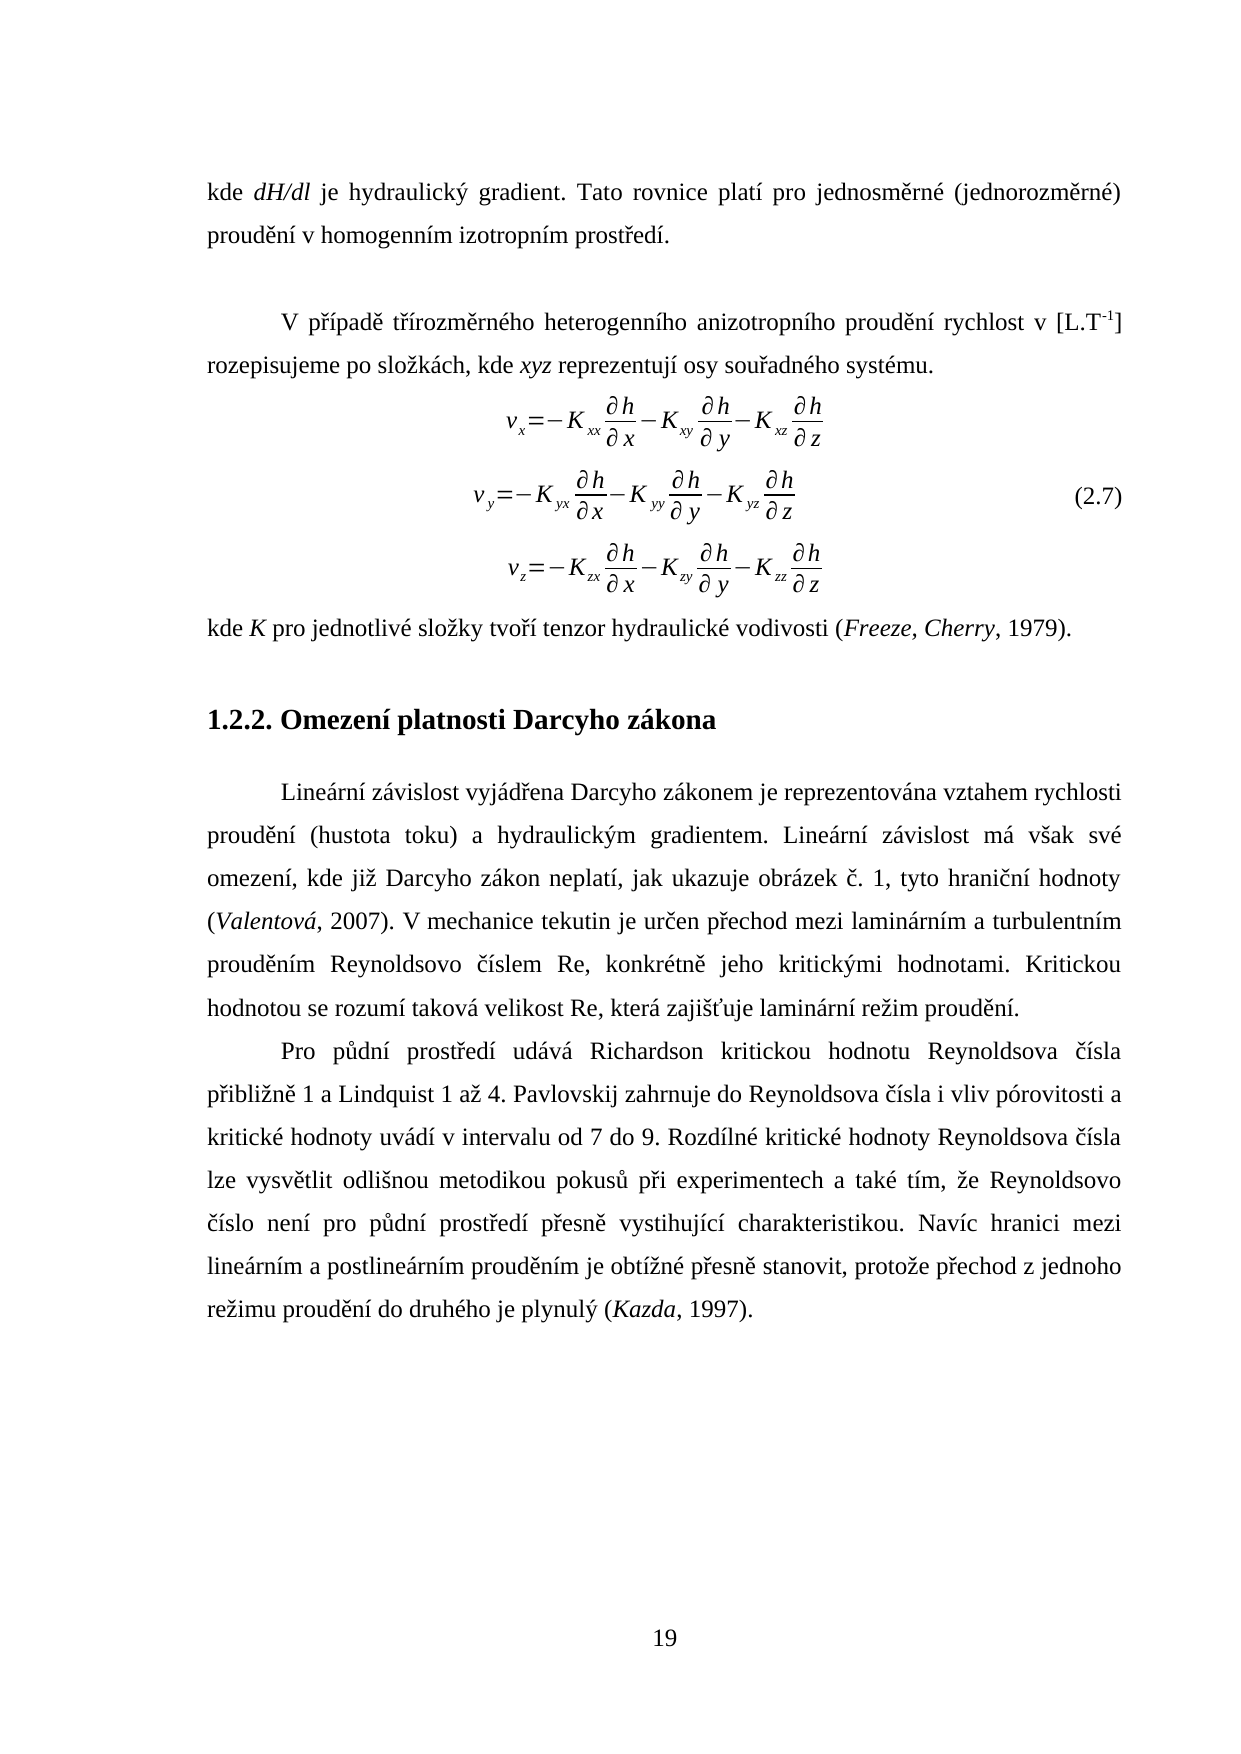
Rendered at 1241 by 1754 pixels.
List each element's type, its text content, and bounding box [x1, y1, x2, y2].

text V případě třírozměrného heterogenního anizotropního proudění rychlost v [L.T-1] rozepisujeme po složkách, kde xyz reprezentují osy souřadného systému. [207, 307, 1122, 378]
text Pro půdní prostředí udává Richardson kritickou hodnotu Reynoldsova čísla přibližně 1 a Lindquist 1 až 4. Pavlovskij zahrnuje do Reynoldsova čísla i vliv pórovitosti a kritické hodnoty uvádí v intervalu od 7 do 9. Rozdílné kritické hodnoty Reynoldsova čísla lze vysvětlit odlišnou metodikou pokusů při experimentech a také tím, že Reynoldsovo číslo není pro půdní prostředí přesně vystihující charakteristikou. Navíc hranici mezi lineárním a postlineárním prouděním je obtížné přesně stanovit, protože přechod z jednoho režimu proudění do druhého je plynulý (Kazda, 1997). [207, 1036, 1122, 1323]
text kde K pro jednotlivé složky tvoří tenzor hydraulické vodivosti (Freeze, Cherry, 1979). [207, 613, 1122, 642]
subtitle 1.2.2. Omezení platnosti Darcyho zákona [207, 702, 1122, 735]
text Lineární závislost vyjádřena Darcyho zákonem je reprezentována vztahem rychlosti proudění (hustota toku) a hydraulickým gradientem. Lineární závislost má však své omezení, kde již Darcyho zákon neplatí, jak ukazuje obrázek č. 1, tyto hraniční hodnoty (Valentová, 2007). V mechanice tekutin je určen přechod mezi laminárním a turbulentním prouděním Reynoldsovo číslem Re, konkrétně jeho kritickými hodnotami. Kritickou hodnotou se rozumí taková velikost Re, která zajišťuje laminární režim proudění. [207, 777, 1122, 1021]
text kde dH/dl je hydraulický gradient. Tato rovnice platí pro jednosměrné (jednorozměrné) proudění v homogenním izotropním prostředí. [207, 177, 1122, 249]
text (2.7) [207, 466, 1122, 525]
